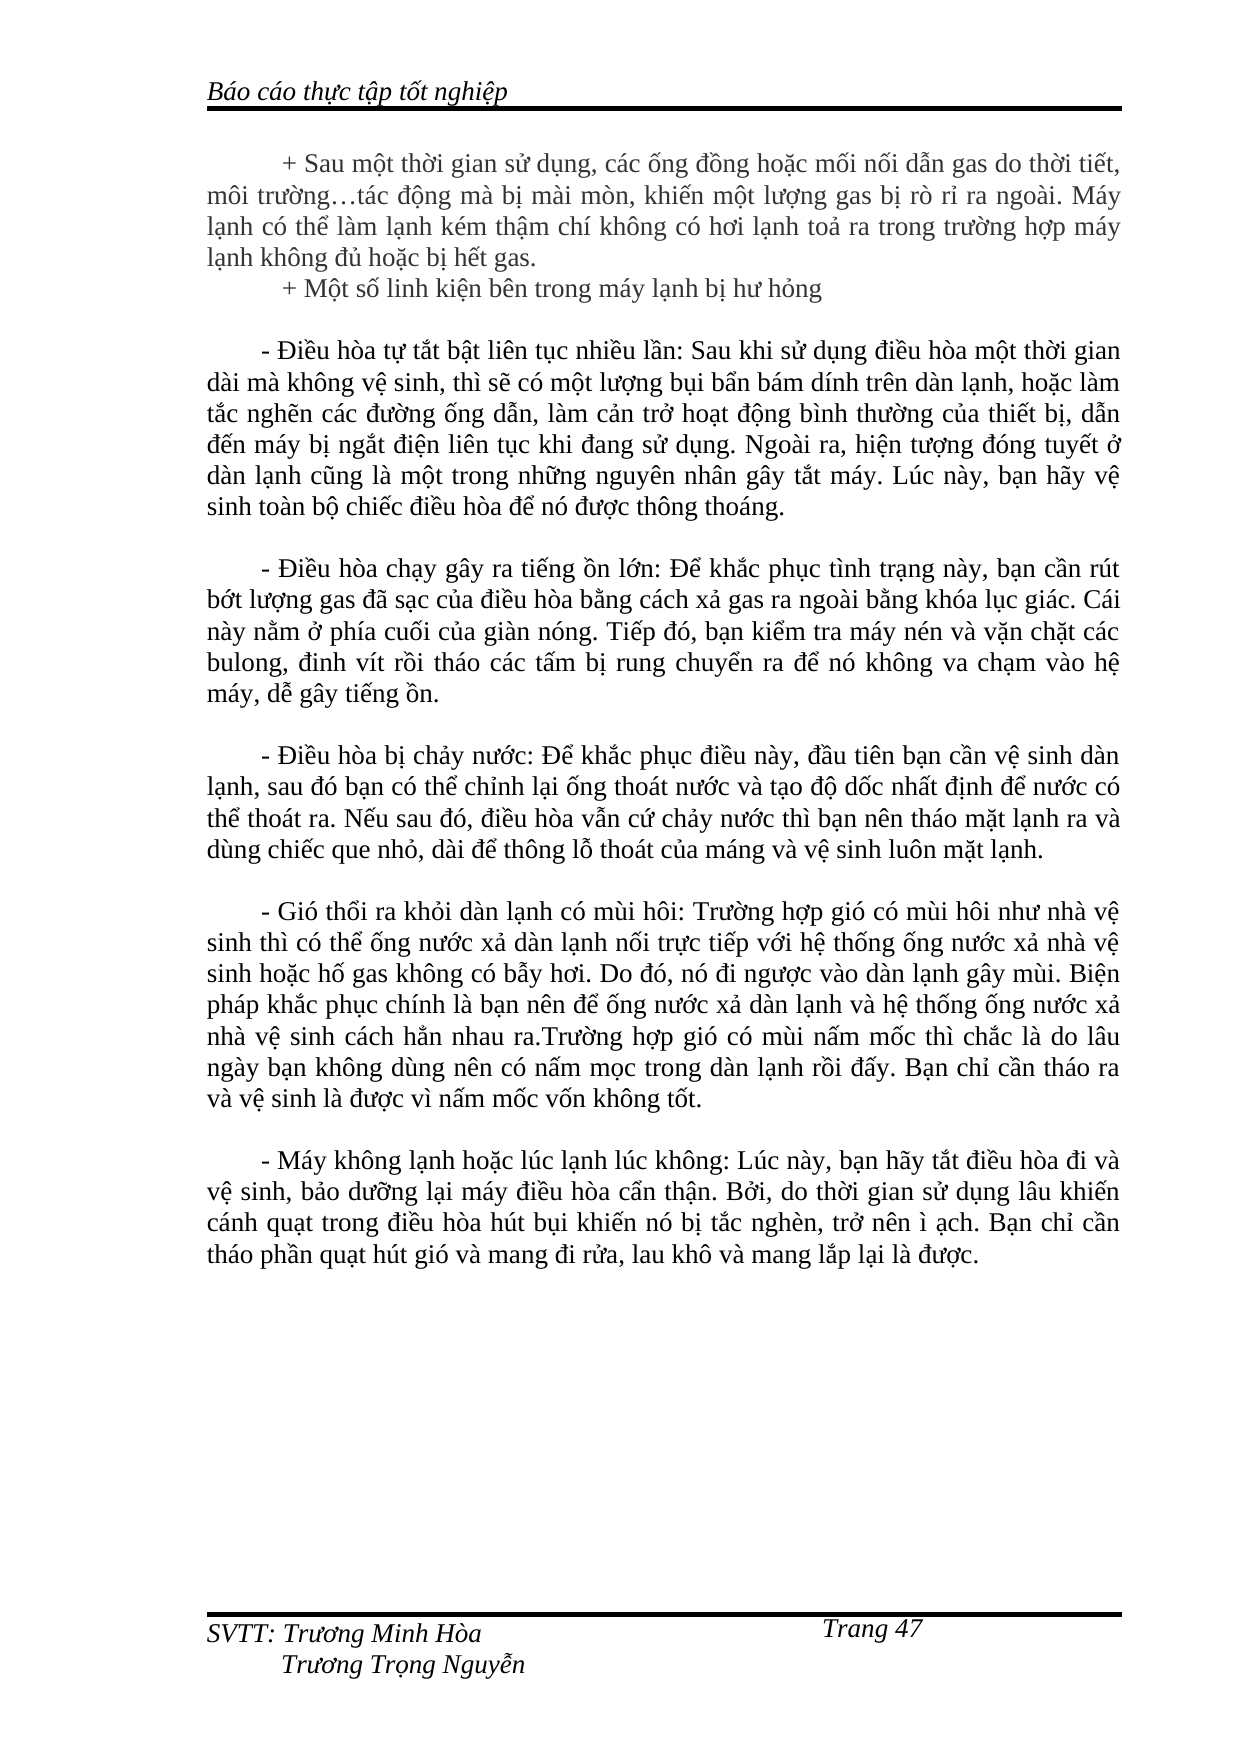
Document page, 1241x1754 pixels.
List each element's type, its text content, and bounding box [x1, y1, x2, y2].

text - Máy không lạnh hoặc lúc lạnh lúc không: Lúc này, bạn hãy tắt điều hòa đi và vệ sinh, bảo dưỡng lại máy điều hòa cẩn thận. Bởi, do thời gian sử dụng lâu khiến cánh quạt trong điều hòa hút bụi khiến nó bị tắc nghèn, trở nên ì ạch. Bạn chỉ cần tháo phần quạt hút gió và mang đi rửa, lau khô và mang lắp lại là được. [207, 1144, 1122, 1269]
text - Điều hòa chạy gây ra tiếng ồn lớn: Để khắc phục tình trạng này, bạn cần rút bớt lượng gas đã sạc của điều hòa bằng cách xả gas ra ngoài bằng khóa lục giác. Cái này nằm ở phía cuối của giàn nóng. Tiếp đó, bạn kiểm tra máy nén và vặn chặt các bulong, đinh vít rồi tháo các tấm bị rung chuyển ra để nó không va chạm vào hệ máy, dễ gây tiếng ồn. [207, 552, 1122, 708]
text - Điều hòa tự tắt bật liên tục nhiều lần: Sau khi sử dụng điều hòa một thời gian dài mà không vệ sinh, thì sẽ có một lượng bụi bẩn bám dính trên dàn lạnh, hoặc làm tắc nghẽn các đường ống dẫn, làm cản trở hoạt động bình thường của thiết bị, dẫn đến máy bị ngắt điện liên tục khi đang sử dụng. Ngoài ra, hiện tượng đóng tuyết ở dàn lạnh cũng là một trong những nguyên nhân gây tắt máy. Lúc này, bạn hãy vệ sinh toàn bộ chiếc điều hòa để nó được thông thoáng. [207, 334, 1122, 521]
text + Một số linh kiện bên trong máy lạnh bị hư hỏng [207, 272, 1122, 303]
text + Sau một thời gian sử dụng, các ống đồng hoặc mối nối dẫn gas do thời tiết, môi trường…tác động mà bị mài mòn, khiến một lượng gas bị rò rỉ ra ngoài. Máy lạnh có thể làm lạnh kém thậm chí không có hơi lạnh toả ra trong trường hợp máy lạnh không đủ hoặc bị hết gas. [207, 148, 1122, 272]
text - Điều hòa bị chảy nước: Để khắc phục điều này, đầu tiên bạn cần vệ sinh dàn lạnh, sau đó bạn có thể chỉnh lại ống thoát nước và tạo độ dốc nhất định để nước có thể thoát ra. Nếu sau đó, điều hòa vẫn cứ chảy nước thì bạn nên tháo mặt lạnh ra và dùng chiếc que nhỏ, dài để thông lỗ thoát của máng và vệ sinh luôn mặt lạnh. [207, 739, 1122, 864]
text - Gió thổi ra khỏi dàn lạnh có mùi hôi: Trường hợp gió có mùi hôi như nhà vệ sinh thì có thể ống nước xả dàn lạnh nối trực tiếp với hệ thống ống nước xả nhà vệ sinh hoặc hố gas không có bẫy hơi. Do đó, nó đi ngược vào dàn lạnh gây mùi. Biện pháp khắc phục chính là bạn nên để ống nước xả dàn lạnh và hệ thống ống nước xả nhà vệ sinh cách hẳn nhau ra.Trường hợp gió có mùi nấm mốc thì chắc là do lâu ngày bạn không dùng nên có nấm mọc trong dàn lạnh rồi đấy. Bạn chỉ cần tháo ra và vệ sinh là được vì nấm mốc vốn không tốt. [207, 895, 1122, 1113]
